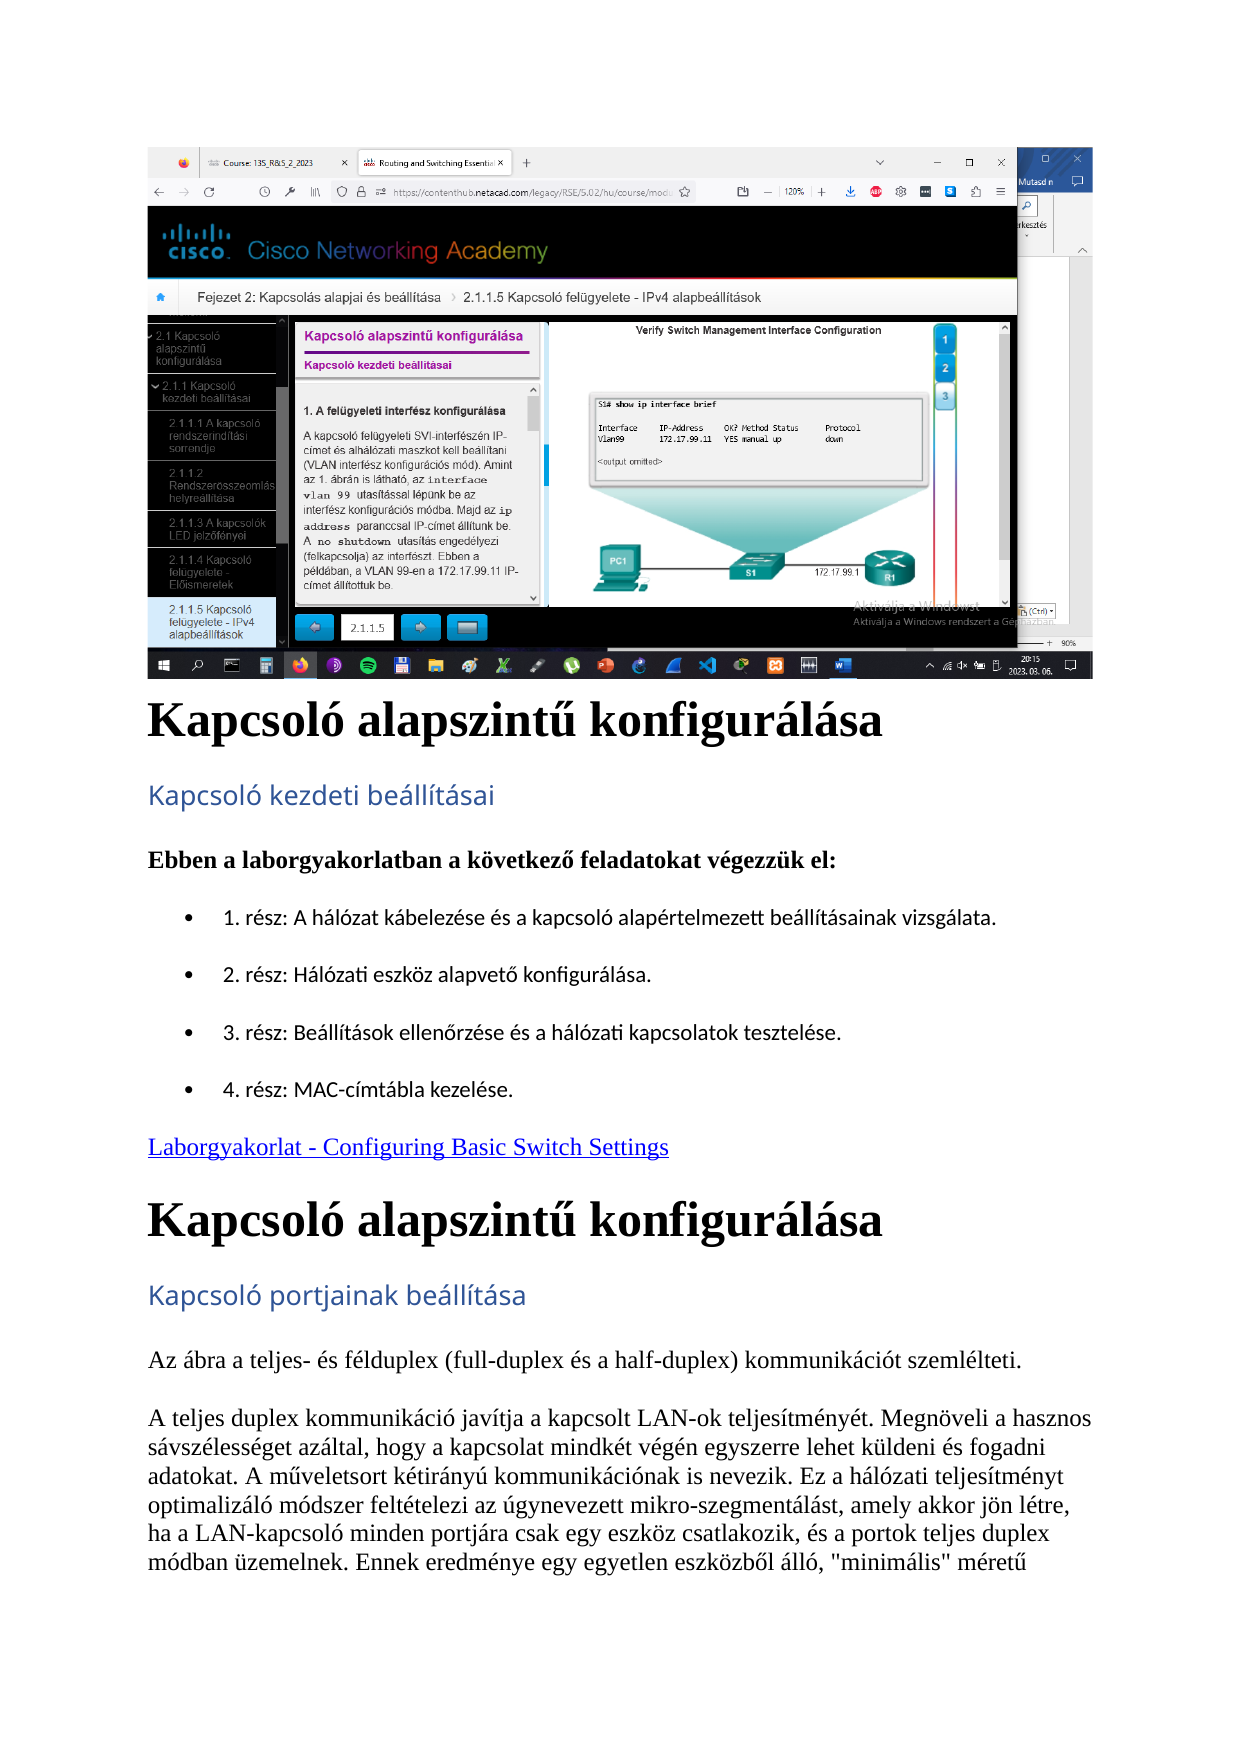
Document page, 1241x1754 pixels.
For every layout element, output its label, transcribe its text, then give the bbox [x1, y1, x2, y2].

list 4. rész: MAC-címtábla kezelése. [185, 1075, 1093, 1103]
text Az ábra a teljes- és félduplex (full-duplex és a half-duplex) kommunikációt szemlélteti. [148, 1346, 1093, 1374]
subtitle Kapcsoló kezdeti beállításai [148, 776, 1093, 813]
subtitle Kapcsoló alapszintű konfigurálása [148, 1190, 1093, 1247]
list 2. rész: Hálózati eszköz alapvető konfigurálása. [185, 961, 1093, 988]
list 1. rész: A hálózat kábelezése és a kapcsoló alapértelmezett beállításainak vizsgálata. [185, 903, 1093, 931]
list 3. rész: Beállítások ellenőrzése és a hálózati kapcsolatok tesztelése. [185, 1018, 1093, 1046]
text Laborgyakorlat - Configuring Basic Switch Settings [148, 1132, 1093, 1161]
subtitle Kapcsoló alapszintű konfigurálása [148, 679, 1093, 747]
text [148, 1403, 1093, 1576]
subtitle Kapcsoló portjainak beállítása [148, 1277, 1093, 1313]
text Ebben a laborgyakorlatban a következő feladatokat végezzük el: [148, 845, 1093, 874]
picture [147, 147, 1093, 679]
